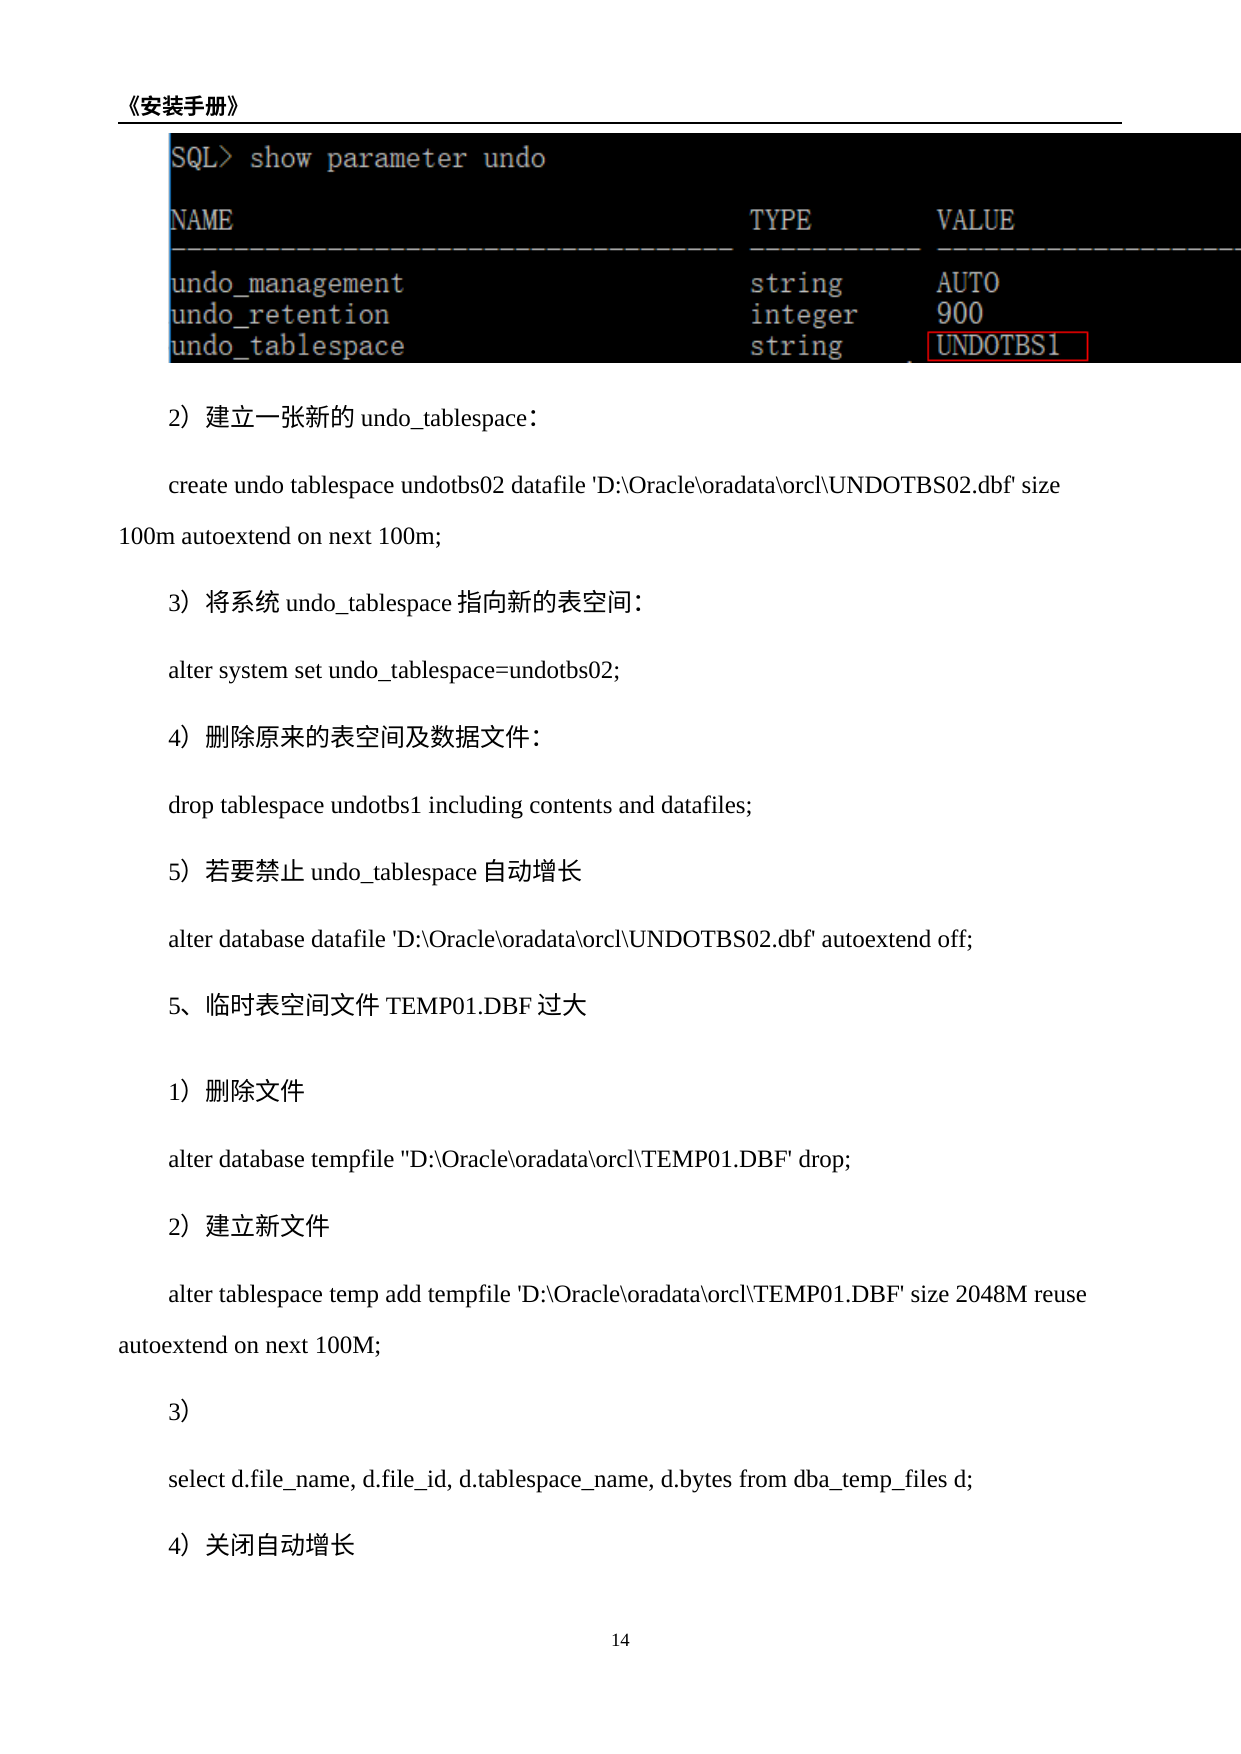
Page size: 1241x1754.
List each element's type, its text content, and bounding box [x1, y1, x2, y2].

text 3）将系统undo_tablespace指向新的表空间： [118, 567, 1122, 635]
text 5、临时表空间文件TEMP01.DBF过大 [118, 970, 1122, 1038]
text alter database datafile 'D:\Oracle\oradata\orcl\UNDOTBS02.dbf' autoextend off; [118, 922, 1122, 956]
text alter system set undo_tablespace=undotbs02; [118, 653, 1122, 687]
text alter database tempfile ''D:\Oracle\oradata\orcl\TEMP01.DBF' drop; [118, 1142, 1122, 1176]
text 2）建立一张新的undo_tablespace： [118, 381, 1122, 449]
text 2）建立新文件 [118, 1190, 1122, 1258]
text 5）若要禁止undo_tablespace自动增长 [118, 836, 1122, 903]
picture [168, 133, 1241, 363]
text 1）删除文件 [118, 1056, 1122, 1124]
text 4）删除原来的表空间及数据文件： [118, 701, 1122, 769]
text 4）关闭自动增长 [118, 1510, 1122, 1578]
text drop tablespace undotbs1 including contents and datafiles; [118, 787, 1122, 821]
text alter tablespace temp add tempfile 'D:\Oracle\oradata\orcl\TEMP01.DBF' size 2048M reuse autoextend on next 100M; [118, 1276, 1122, 1361]
text create undo tablespace undotbs02 datafile 'D:\Oracle\oradata\orcl\UNDOTBS02.dbf' size 100m autoextend on next 100m; [118, 467, 1122, 552]
text select d.file_name, d.file_id, d.tablespace_name, d.bytes from dba_temp_files d; [118, 1462, 1122, 1496]
text 3） [118, 1376, 1122, 1443]
